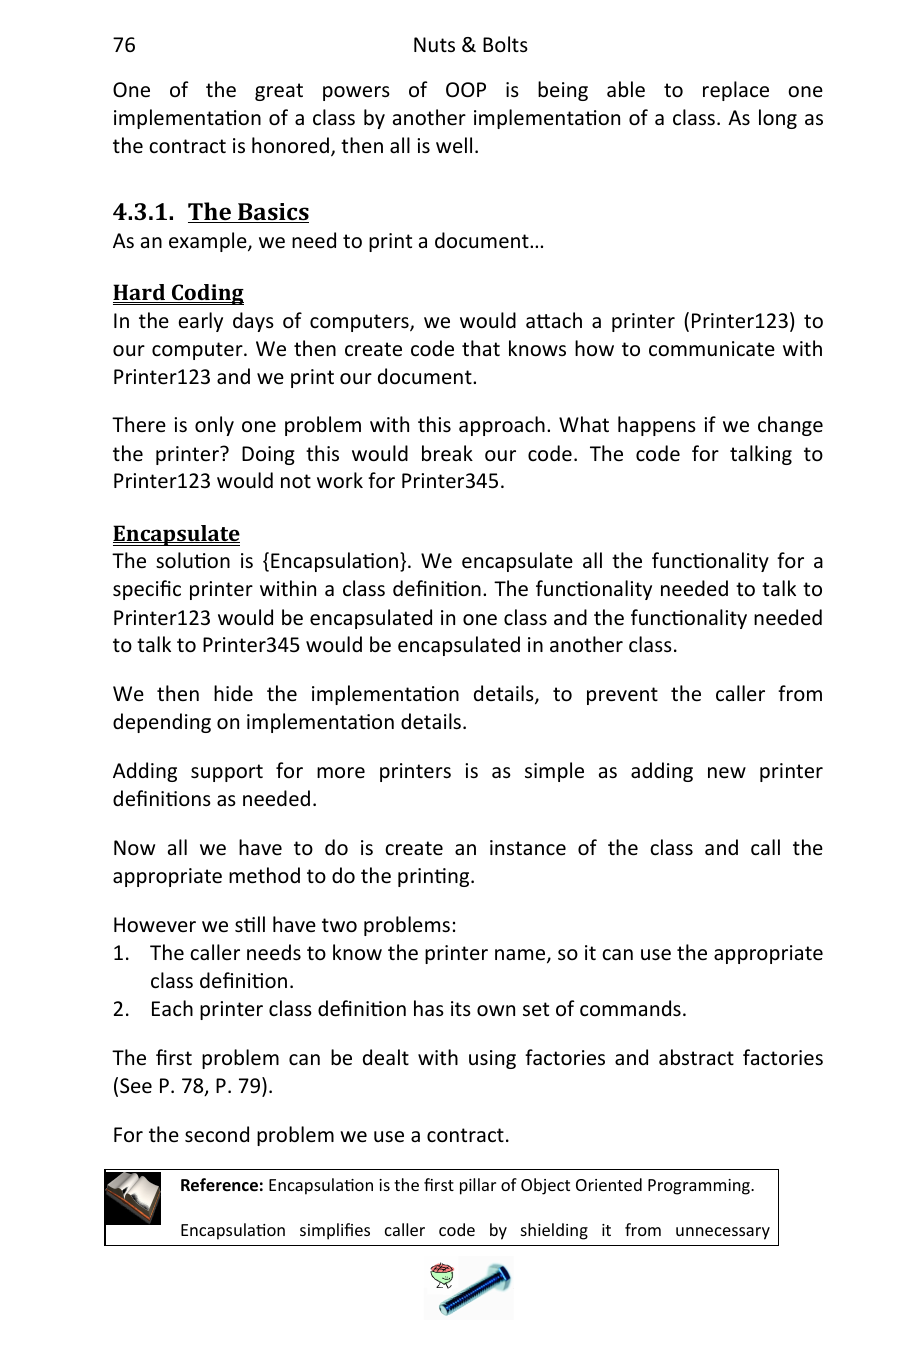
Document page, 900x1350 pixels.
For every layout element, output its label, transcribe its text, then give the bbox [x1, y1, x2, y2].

text Now all we have to do is create an instance of the class and call the appropriate method to do the printing. [112, 833, 825, 889]
text Adding support for more printers is as simple as adding new printer definitions as needed. [112, 756, 825, 812]
text For the second problem we use a contract. [112, 1120, 825, 1148]
picture [423, 1256, 514, 1320]
list Each printer class definition has its own set of commands. [112, 994, 825, 1022]
text We then hide the implementation details, to prevent the caller from depending on implementation details. [112, 679, 825, 736]
text The first problem can be dealt with using factories and abstract factories (See P. 81, P. 82). [112, 1043, 825, 1099]
text Encapsulate [112, 520, 825, 547]
list The Basics [112, 197, 825, 226]
text In the early days of computers, we would attach a printer (Printer123) to our computer. We then create code that knows how to communicate with Printer123 and we print our document. [112, 306, 825, 390]
text One of the great powers of OOP is being able to replace one implementation of a class by another implementation of a class. As long as the contract is honored, then all is well. [112, 75, 825, 159]
text The solution is {Encapsulation}. We encapsulate all the functionality for a specific printer within a class definition. The functionality needed to talk to Printer123 would be encapsulated in one class and the functionality needed to talk to Printer345 would be encapsulated in another class. [112, 547, 825, 659]
list The caller needs to know the printer name, so it can use the appropriate class definition. [112, 938, 825, 994]
text As an example, we need to print a document… [112, 226, 825, 254]
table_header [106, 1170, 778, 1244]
text Hard Coding [112, 279, 825, 306]
text However we still have two problems: [112, 910, 825, 938]
text There is only one problem with this approach. What happens if we change the printer? Doing this would break our code. The code for talking to Printer123 would not work for Printer345. [112, 411, 825, 495]
